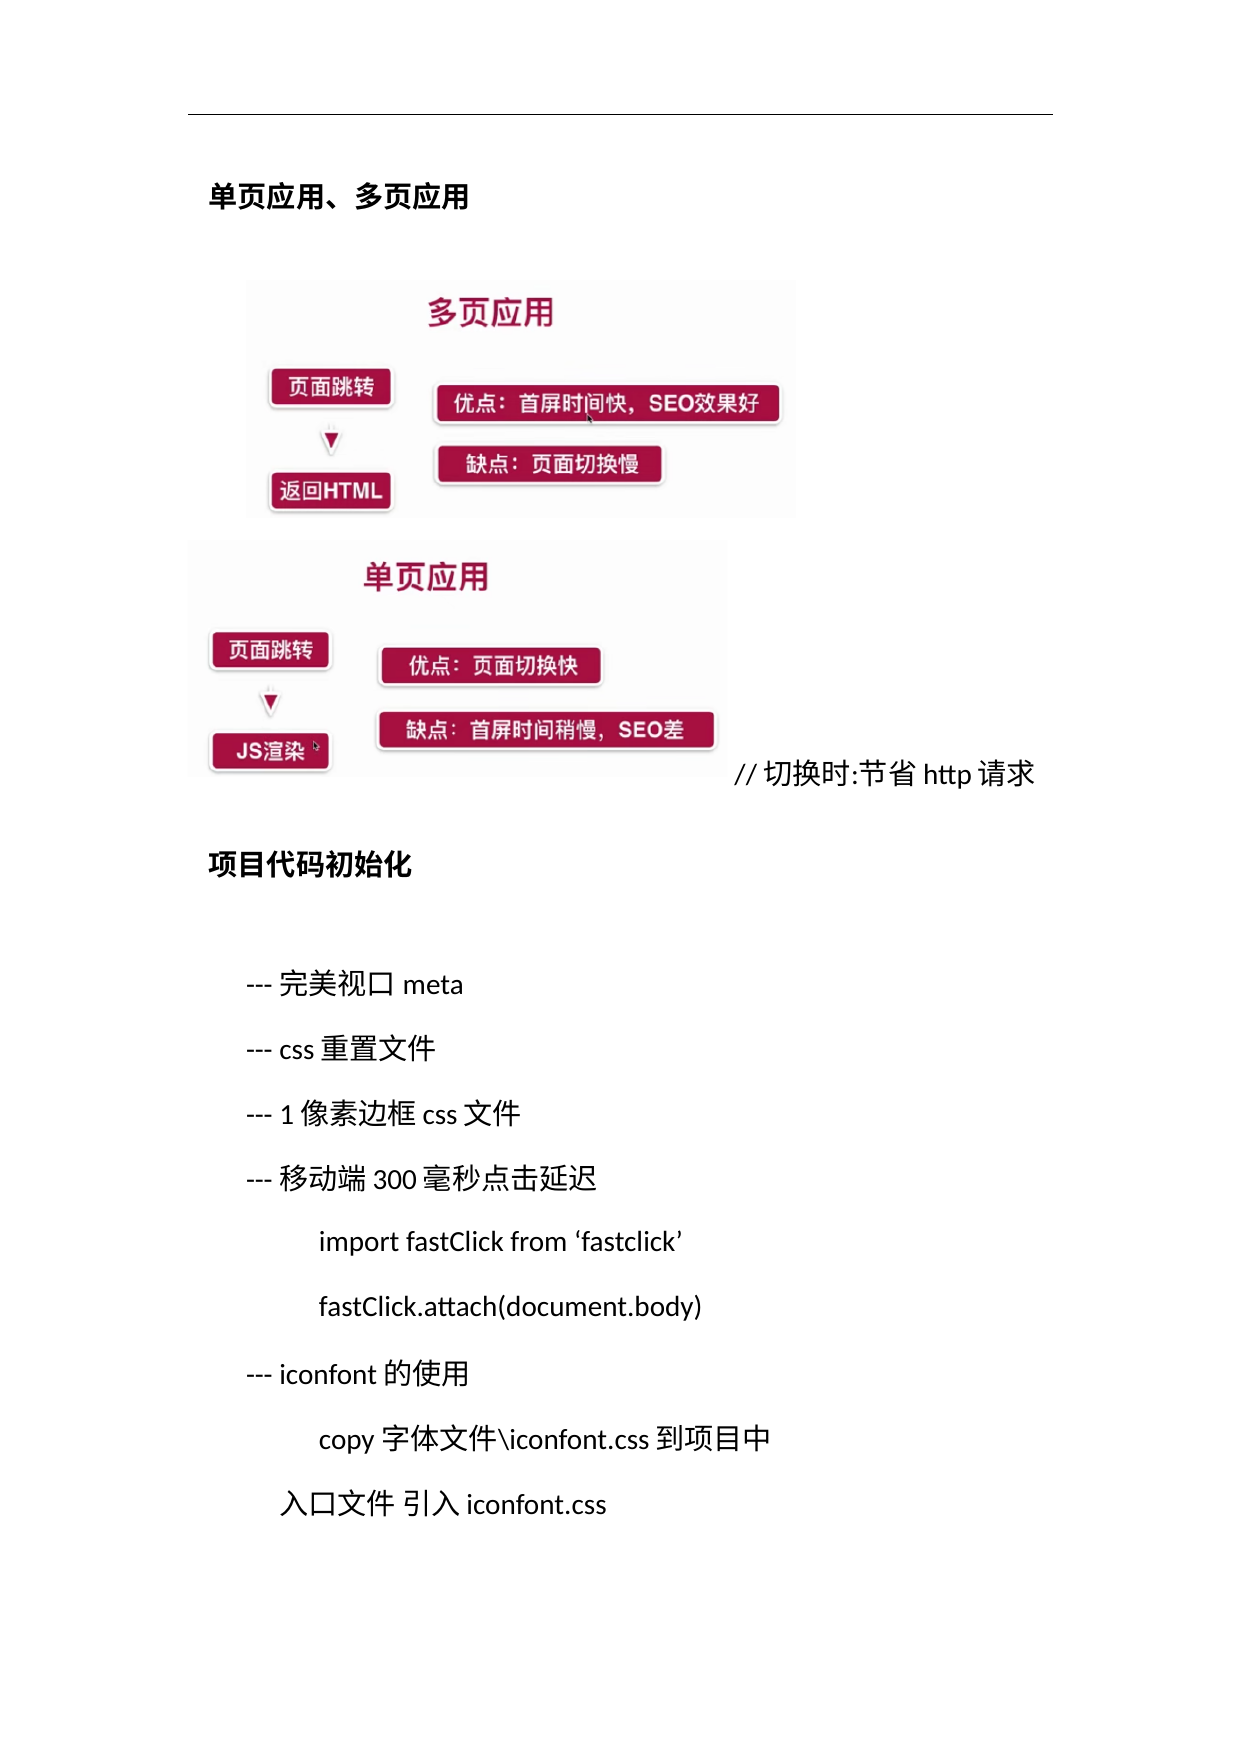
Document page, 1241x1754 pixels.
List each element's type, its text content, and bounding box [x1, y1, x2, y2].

text --- 完美视口 meta [187, 949, 1053, 1014]
subtitle 项目代码初始化 [187, 830, 1053, 895]
text --- css重置文件 [187, 1014, 1053, 1079]
subtitle 单页应用、多页应用 [187, 162, 1053, 227]
text --- 1像素边框css文件 [187, 1079, 1053, 1144]
text fastClick.attach(document.body) [187, 1274, 1053, 1339]
text --- 移动端300毫秒点击延迟 [187, 1144, 1053, 1209]
picture [187, 540, 728, 777]
text 入口文件 引入iconfont.css [187, 1469, 1053, 1534]
text copy 字体文件\iconfont.css到项目中 [187, 1404, 1053, 1469]
text --- iconfont的使用 [187, 1339, 1053, 1404]
text import fastClick from ‘fastclick’ [187, 1209, 1053, 1274]
picture [245, 280, 796, 518]
